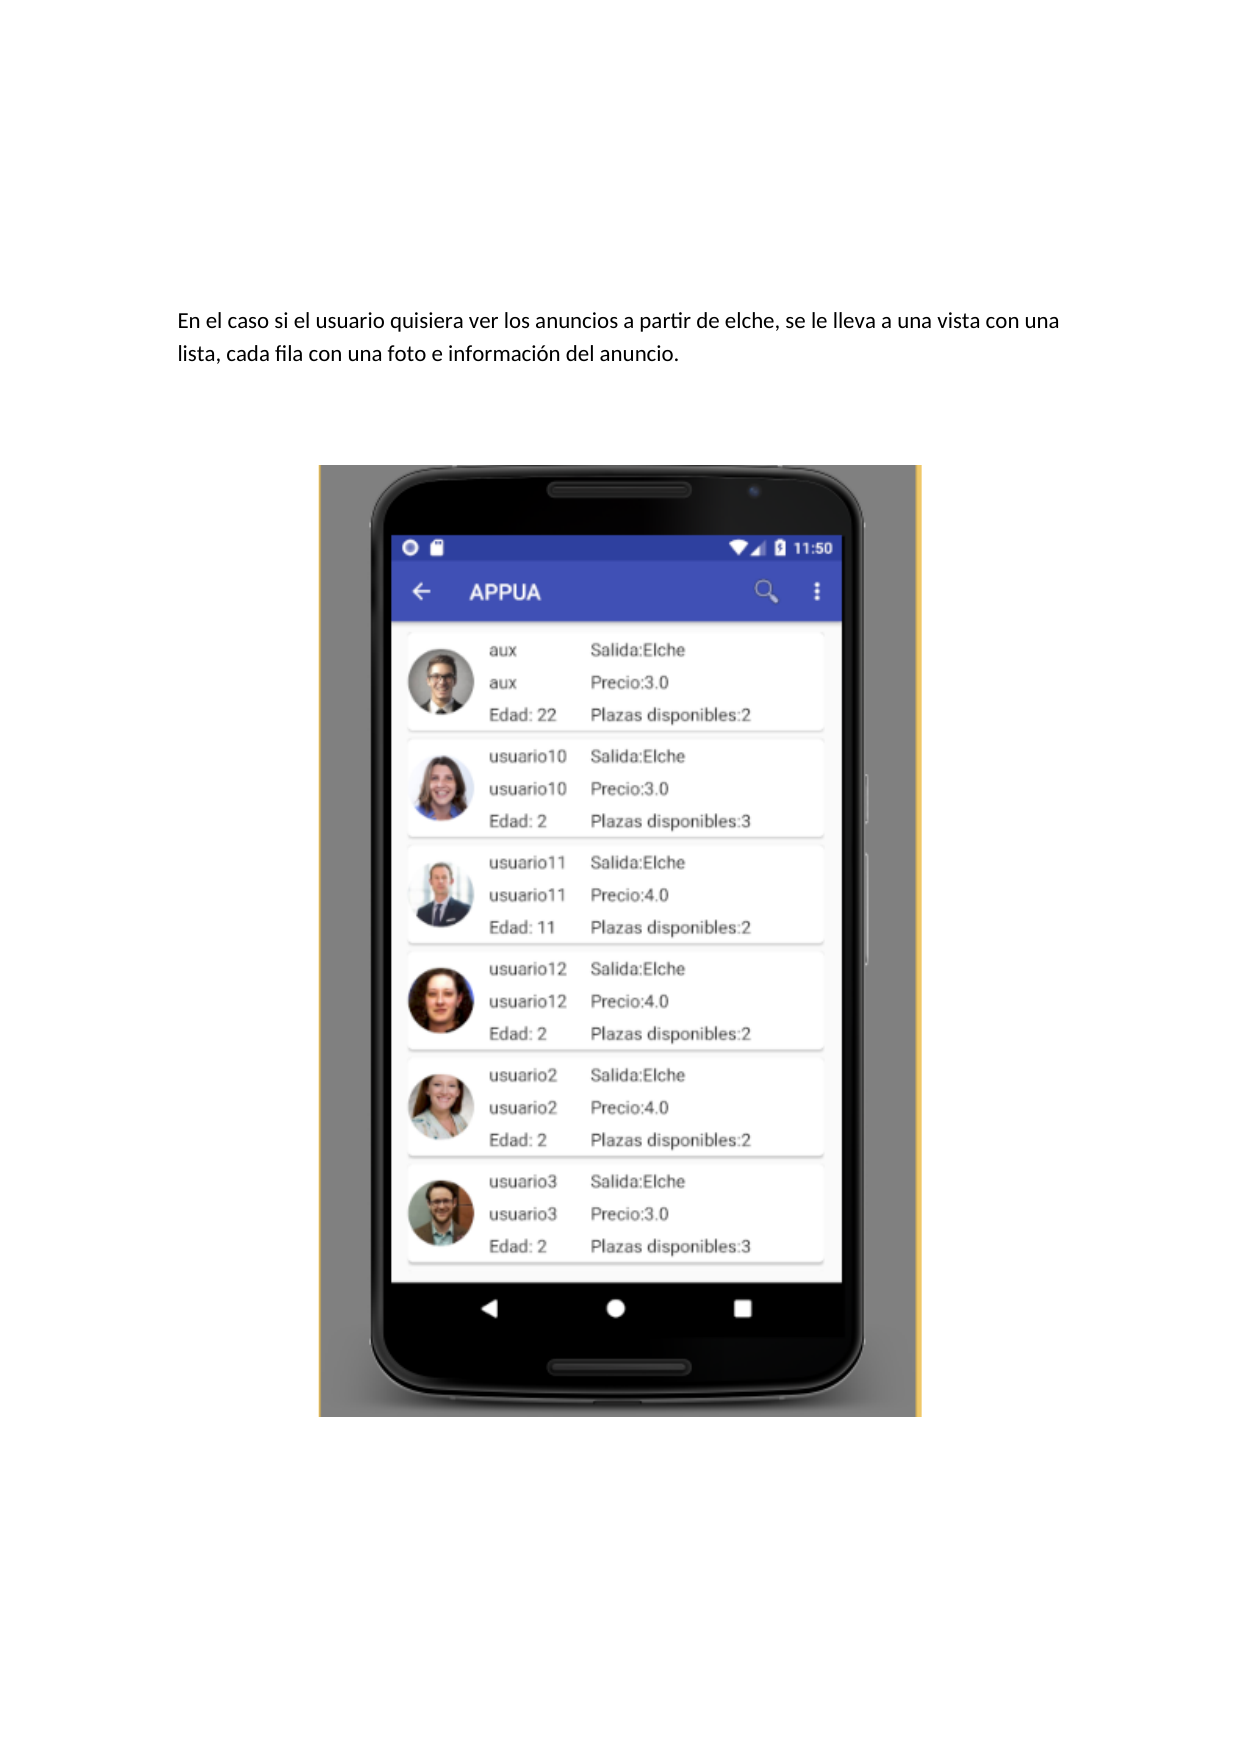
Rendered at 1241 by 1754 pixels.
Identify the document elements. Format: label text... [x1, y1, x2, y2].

picture [318, 465, 922, 1417]
text En el caso si el usuario quisiera ver los anuncios a partir de elche, se le lleva a una vista con una lista, cada fila con una foto e información del anuncio. [177, 307, 1063, 367]
